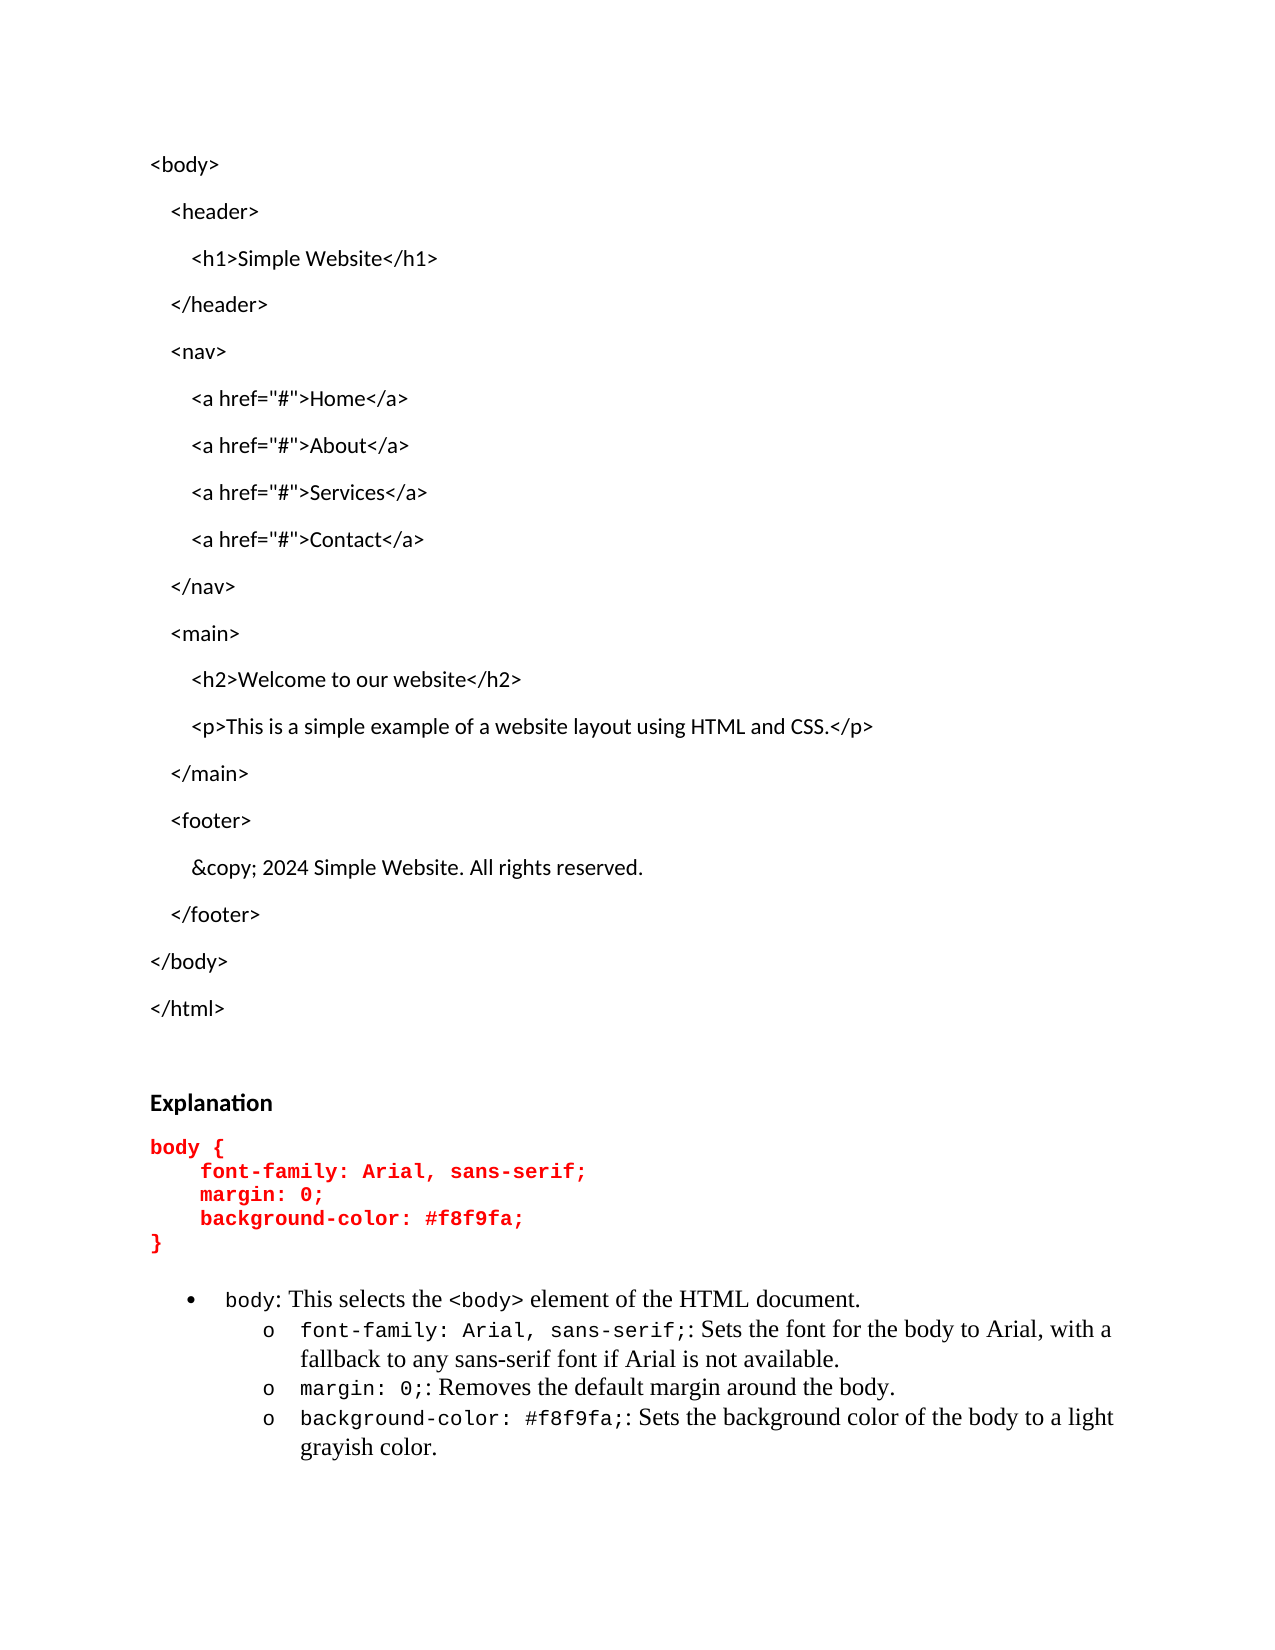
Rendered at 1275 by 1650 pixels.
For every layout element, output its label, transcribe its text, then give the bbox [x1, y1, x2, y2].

text </body> [150, 947, 1125, 975]
text <footer> [150, 806, 1125, 834]
list background-color: #f8f9fa;: Sets the background color of the body to a light grayish color. [262, 1402, 1125, 1460]
text <nav> [150, 337, 1125, 366]
text <a href="#">Services</a> [150, 478, 1125, 506]
text <h2>Welcome to our website</h2> [150, 666, 1125, 694]
text </main> [150, 759, 1125, 787]
text <a href="#">Home</a> [150, 384, 1125, 412]
text margin: 0; [150, 1184, 1125, 1208]
list body: This selects the <body> element of the HTML document. [187, 1284, 1125, 1314]
text </footer> [150, 900, 1125, 928]
text Explanation [150, 1087, 1125, 1118]
text </header> [150, 291, 1125, 319]
list font-family: Arial, sans-serif;: Sets the font for the body to Arial, with a fallback to any sans-serif font if Arial is not available. [262, 1314, 1125, 1372]
text <h1>Simple Website</h1> [150, 244, 1125, 272]
text background-color: #f8f9fa; [150, 1208, 1125, 1232]
text body { [150, 1137, 1125, 1161]
text &copy; 2024 Simple Website. All rights reserved. [150, 853, 1125, 881]
text <header> [150, 197, 1125, 225]
text </nav> [150, 572, 1125, 600]
text <a href="#">About</a> [150, 431, 1125, 459]
text </html> [150, 994, 1125, 1022]
text <main> [150, 619, 1125, 647]
list margin: 0;: Removes the default margin around the body. [262, 1372, 1125, 1402]
text <body> [150, 150, 1125, 178]
text <p>This is a simple example of a website layout using HTML and CSS.</p> [150, 712, 1125, 741]
text } [150, 1232, 1125, 1255]
text <a href="#">Contact</a> [150, 525, 1125, 553]
text font-family: Arial, sans-serif; [150, 1161, 1125, 1184]
